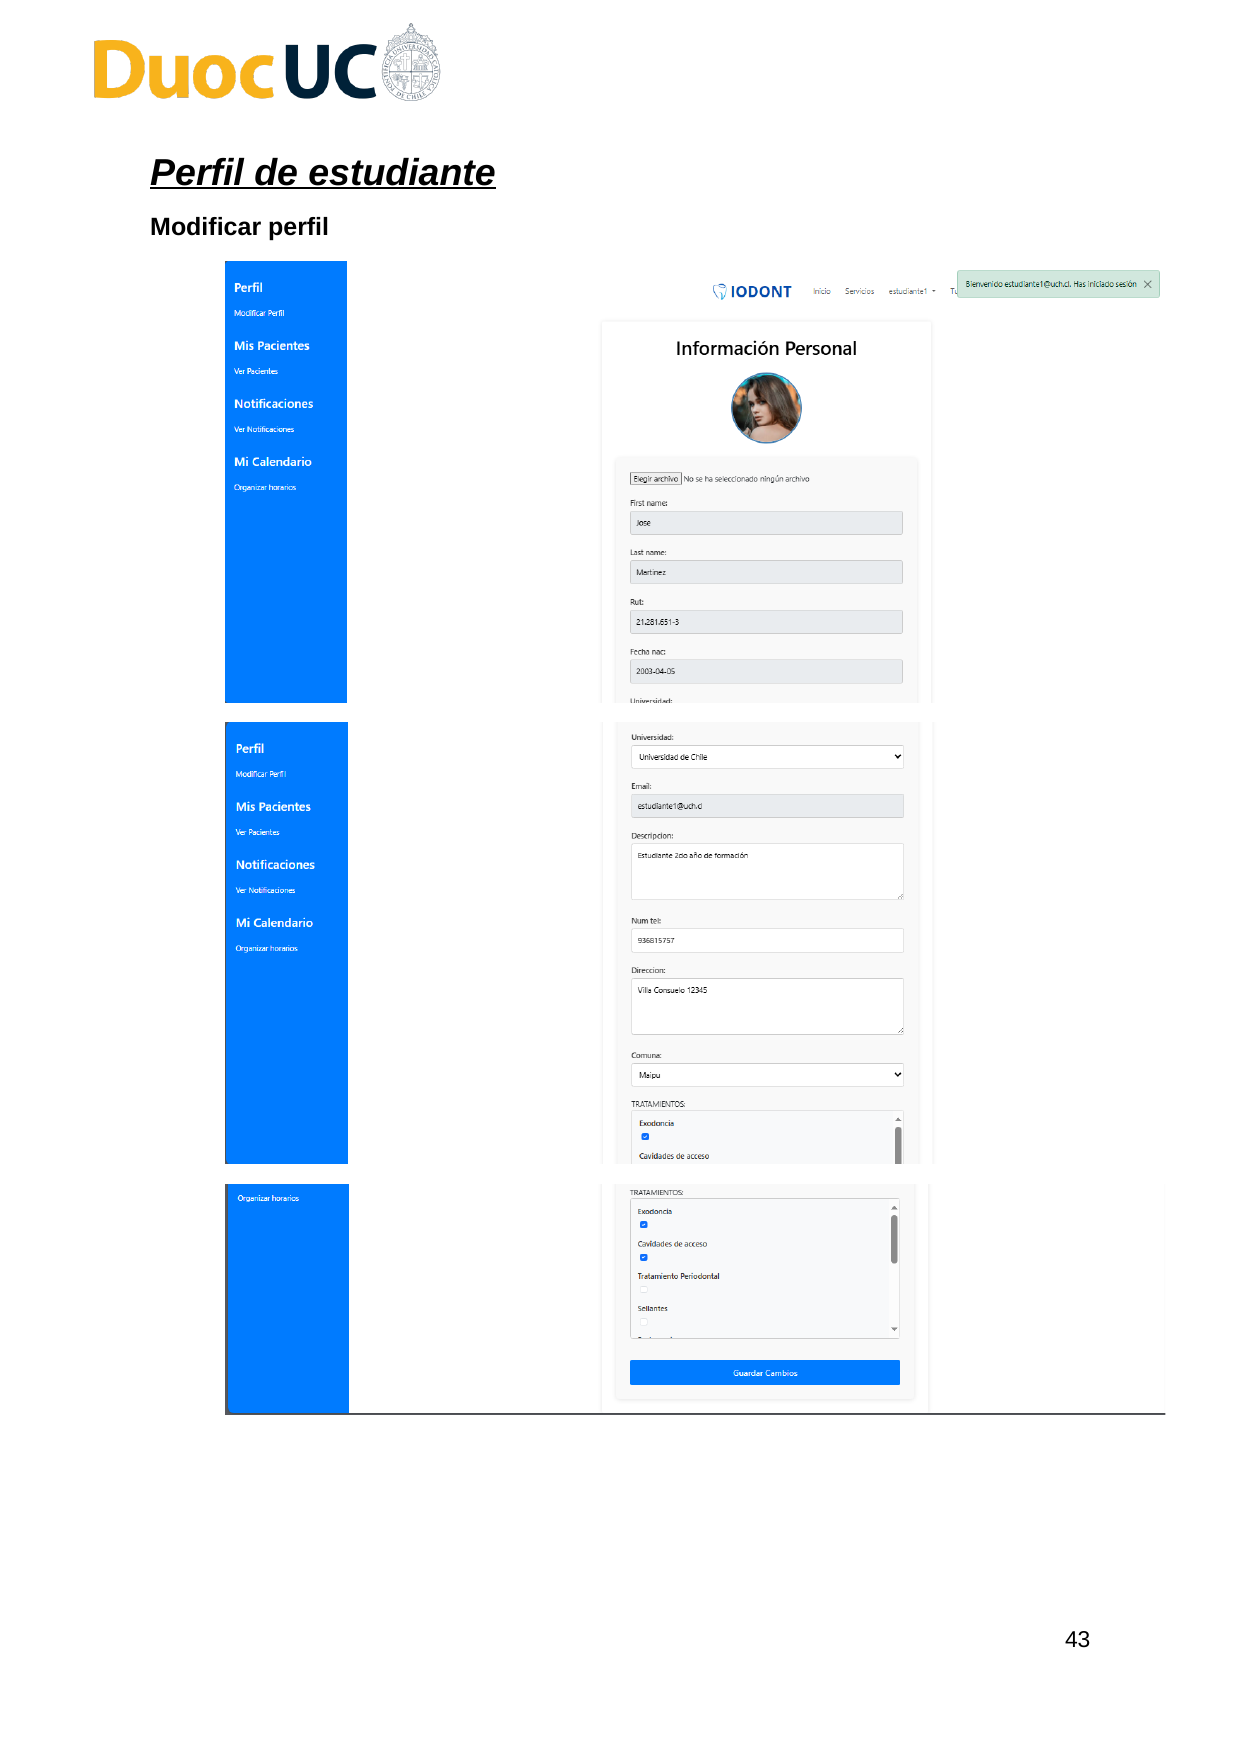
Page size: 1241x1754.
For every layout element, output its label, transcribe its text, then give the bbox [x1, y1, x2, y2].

subtitle Perfil de estudiante [150, 150, 1090, 193]
picture [89, 18, 445, 106]
picture [225, 1184, 1166, 1415]
text Modificar perfil [150, 212, 1090, 241]
picture [225, 261, 1166, 703]
picture [225, 722, 1166, 1164]
